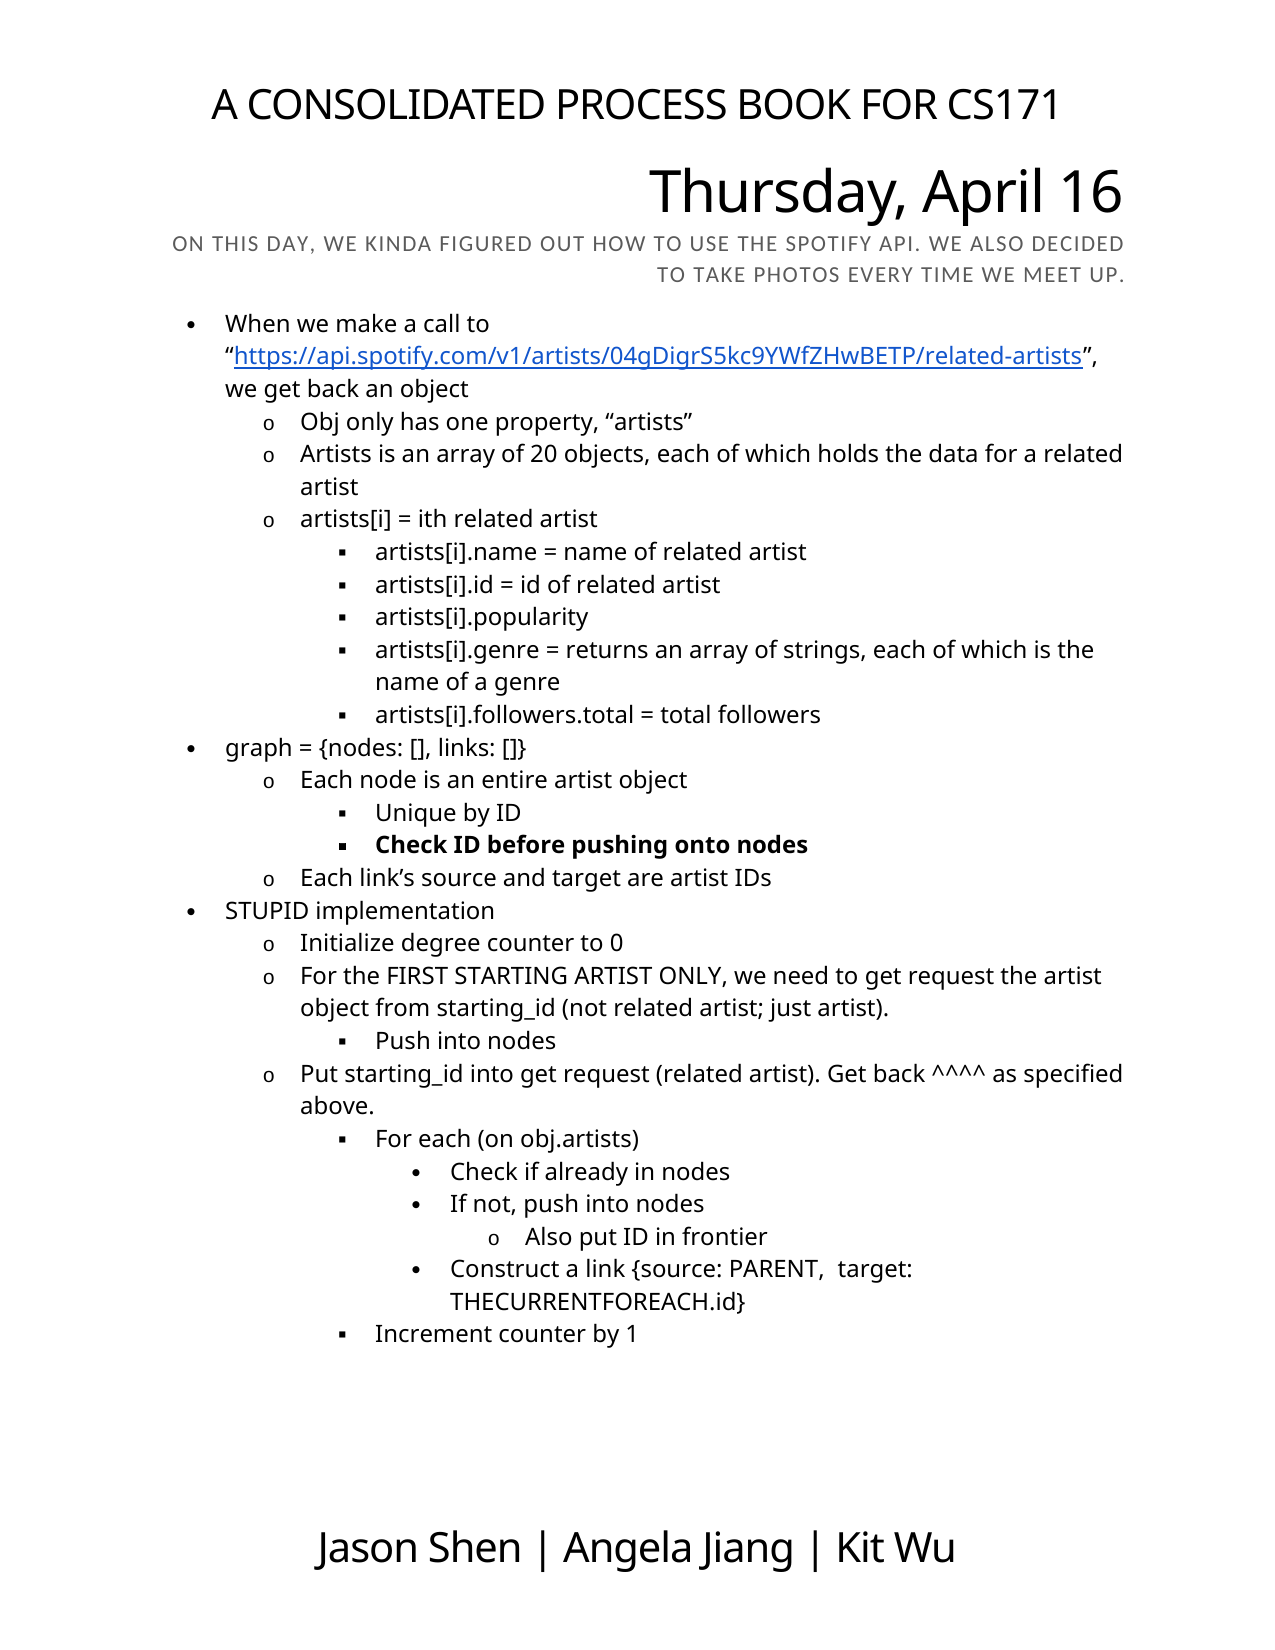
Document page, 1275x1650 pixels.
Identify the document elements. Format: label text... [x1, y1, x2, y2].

list Each link’s source and target are artist IDs [262, 861, 1125, 893]
list Increment counter by 1 [337, 1317, 1125, 1350]
list For each (on obj.artists) [337, 1122, 1125, 1154]
list For the FIRST STARTING ARTIST ONLY, we need to get request the artist object from starting_id (not related artist; just artist). [262, 959, 1125, 1024]
list Check if already in nodes [412, 1154, 1125, 1187]
subtitle ON THIS DAY, WE KINDA FIGURED OUT HOW TO USE THE SPOTIFY API. WE ALSO DECIDED TO TAKE PHOTOS EVERY TIME WE MEET UP. [150, 229, 1125, 288]
list When we make a call to “https://api.spotify.com/v1/artists/04gDigrS5kc9YWfZHwBETP/related-artists”, we get back an object [187, 307, 1125, 404]
list Artists is an array of 20 objects, each of which holds the data for a related artist [262, 437, 1125, 502]
list Put starting_id into get request (related artist). Get back ^^^^ as specified above. [262, 1056, 1125, 1122]
list Obj only has one property, “artists” [262, 404, 1125, 437]
list artists[i] = ith related artist [262, 502, 1125, 535]
list Check ID before pushing onto nodes [337, 828, 1125, 861]
list Also put ID in frontier [487, 1219, 1125, 1252]
list Initialize degree counter to 0 [262, 926, 1125, 959]
list artists[i].genre = returns an array of strings, each of which is the name of a genre [337, 633, 1125, 698]
list artists[i].name = name of related artist [337, 535, 1125, 567]
list artists[i].id = id of related artist [337, 567, 1125, 600]
title Thursday, April 16 [150, 150, 1125, 229]
list Construct a link {source: PARENT, target: THECURRENTFOREACH.id} [412, 1252, 1125, 1317]
list artists[i].popularity [337, 600, 1125, 633]
list Push into nodes [337, 1024, 1125, 1056]
list Unique by ID [337, 796, 1125, 828]
list STUPID implementation [187, 893, 1125, 926]
list graph = {nodes: [], links: []} [187, 730, 1125, 763]
list Each node is an entire artist object [262, 763, 1125, 796]
list artists[i].followers.total = total followers [337, 698, 1125, 730]
list If not, push into nodes [412, 1187, 1125, 1219]
